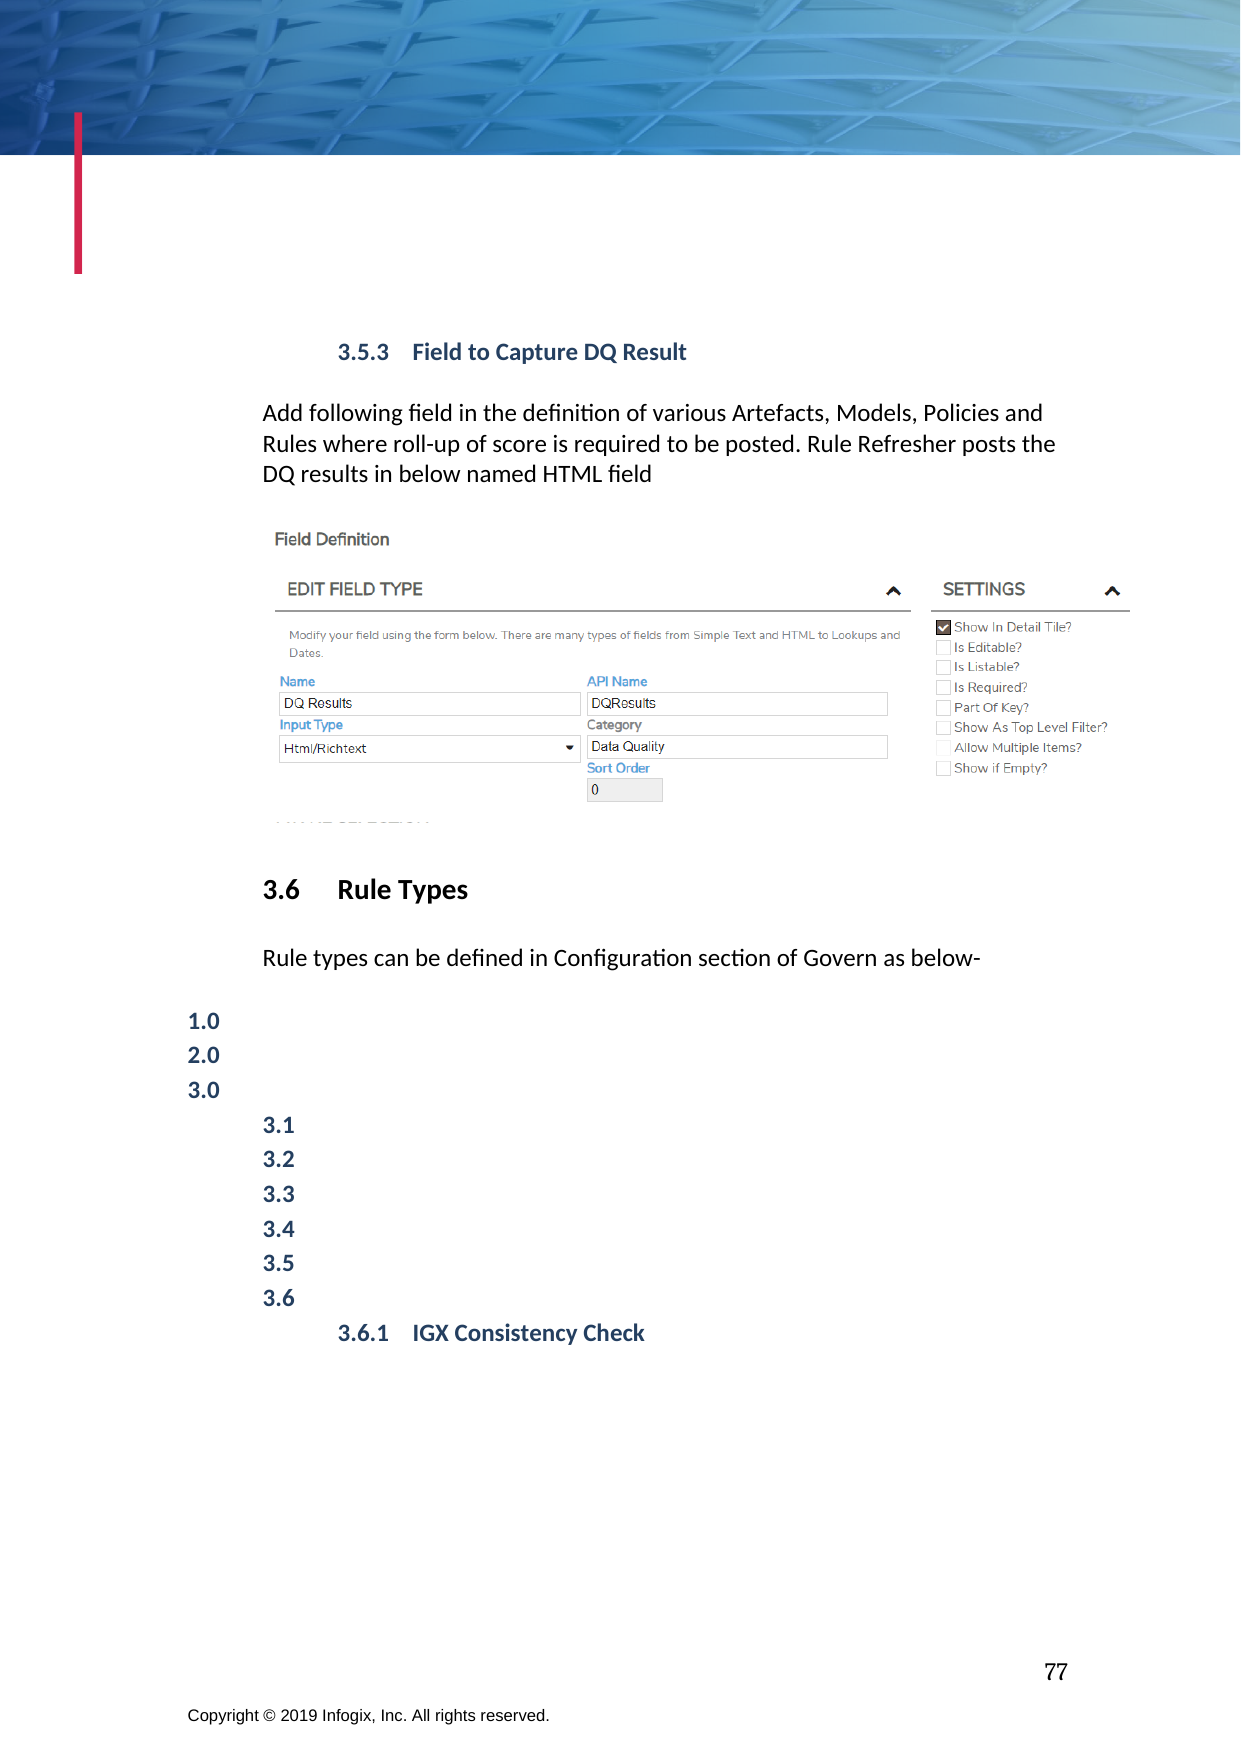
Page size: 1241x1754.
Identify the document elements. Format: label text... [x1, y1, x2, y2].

picture [262, 519, 1143, 823]
subtitle IGX Consistency Check [337, 1317, 1068, 1347]
text Add following field in the definition of various Artefacts, Models, Policies and Rules where roll-up of score is required to be posted. Rule Refresher posts the DQ results in below named HTML field [262, 397, 1068, 489]
text Rule types can be defined in Configuration section of Govern as below- [262, 942, 1068, 973]
picture [0, 0, 1241, 302]
subtitle Rule Types [262, 871, 1068, 907]
subtitle Field to Capture DQ Result [337, 336, 1068, 367]
